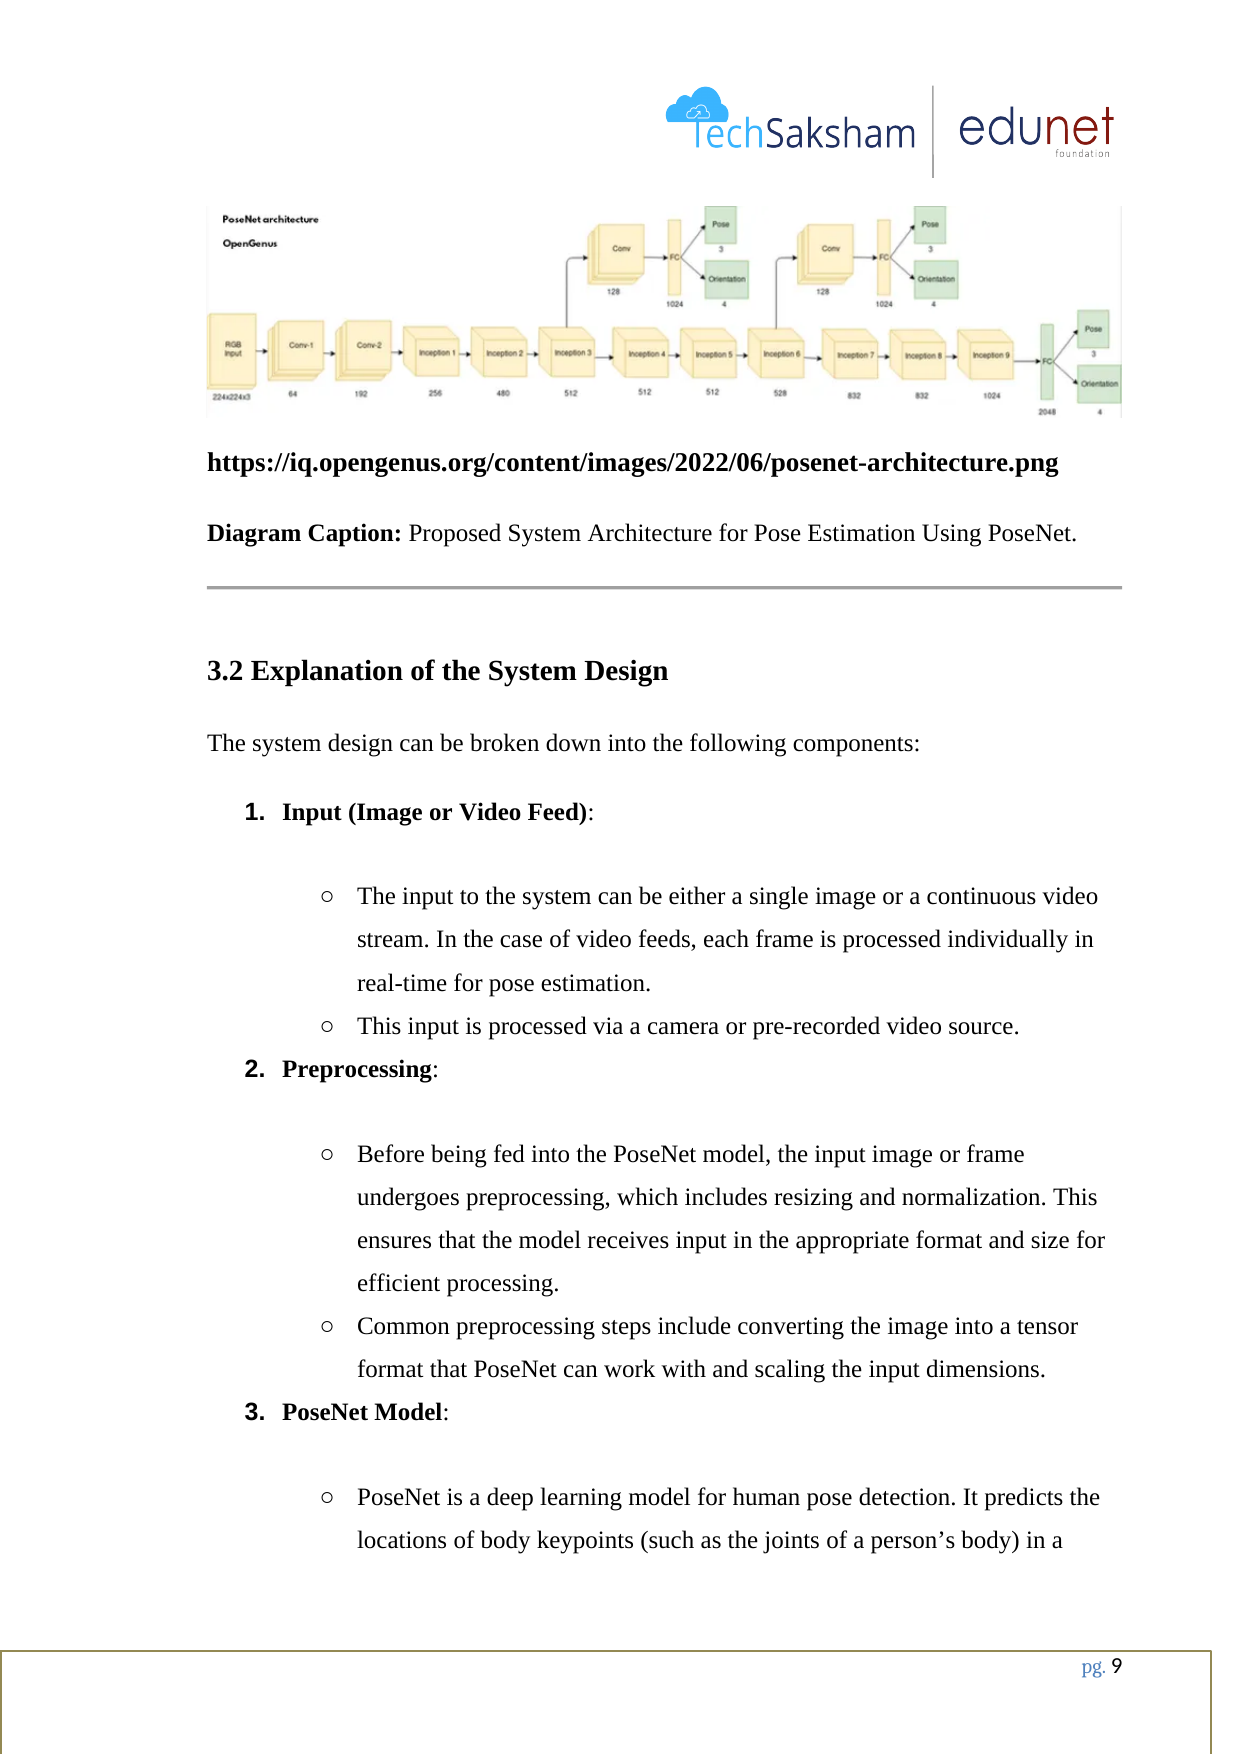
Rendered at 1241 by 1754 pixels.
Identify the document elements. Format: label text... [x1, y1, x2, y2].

picture [953, 99, 1121, 164]
text The system design can be broken down into the following components: [207, 728, 1122, 757]
text Diagram Caption: Proposed System Architecture for Pose Estimation Using PoseNet. [207, 518, 1122, 547]
picture [660, 79, 921, 154]
subtitle 3.2 Explanation of the System Design [207, 653, 1122, 687]
picture [206, 206, 1122, 418]
list PoseNet Model: [244, 1397, 1122, 1468]
list This input is processed via a camera or pre-recorded video source. [319, 1011, 1122, 1039]
list Before being fed into the PoseNet model, the input image or frame undergoes preprocessing, which includes resizing and normalization. This ensures that the model receives input in the appropriate format and size for efficient processing. [319, 1139, 1122, 1297]
list Input (Image or Video Feed): [244, 797, 1122, 867]
list The input to the system can be either a single image or a continuous video stream. In the case of video feeds, each frame is processed individually in real-time for pose estimation. [319, 881, 1122, 996]
list Preprocessing: [244, 1054, 1122, 1125]
text https://iq.opengenus.org/content/images/2022/06/posenet-architecture.png [207, 446, 1122, 477]
list Common preprocessing steps include converting the image into a tensor format that PoseNet can work with and scaling the input dimensions. [319, 1311, 1122, 1383]
